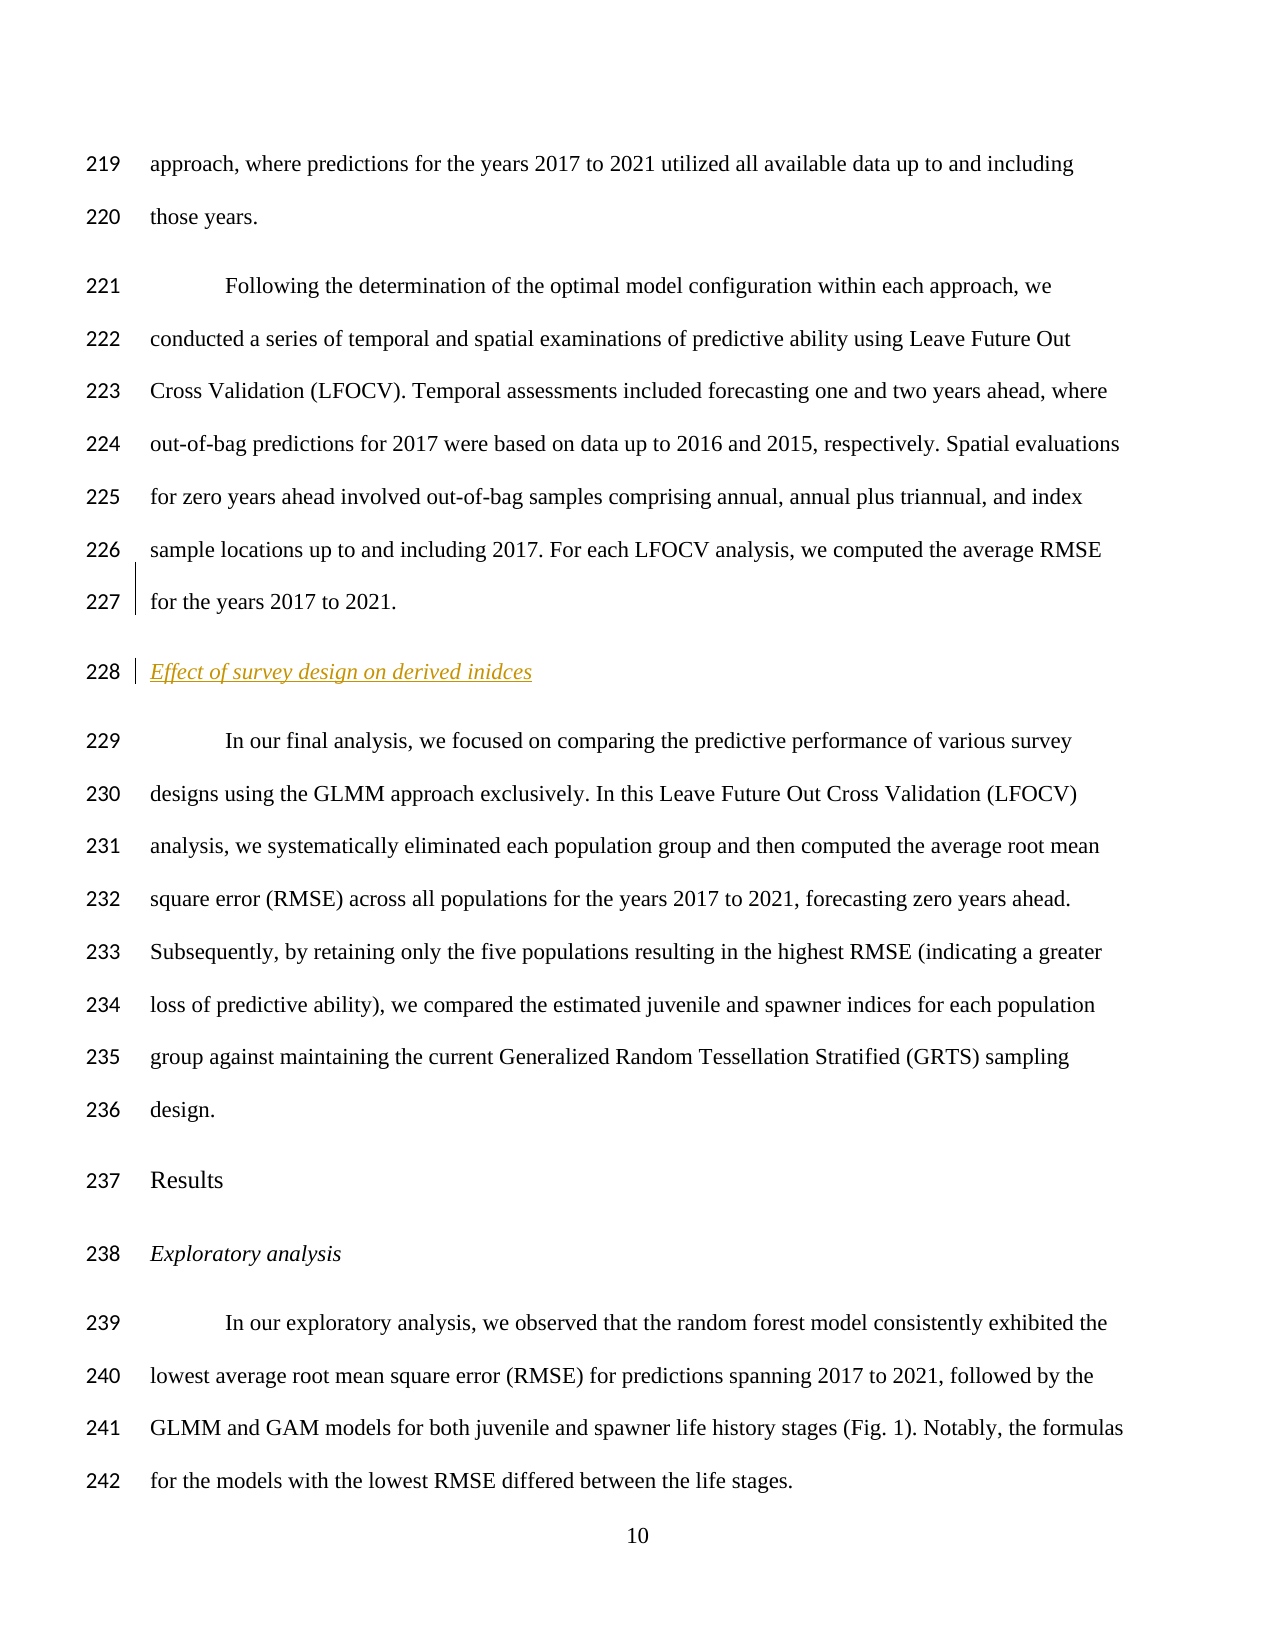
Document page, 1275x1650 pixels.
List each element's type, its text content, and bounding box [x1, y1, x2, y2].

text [150, 150, 1125, 229]
text Exploratory analysis [150, 1239, 1125, 1266]
text In our final analysis, we focused on comparing the predictive performance of various survey designs using the GLMM approach exclusively. In this Leave Future Out Cross Validation (LFOCV) analysis, we systematically eliminated each population group and then computed the average root mean square error (RMSE) across all populations for the years 2017 to 2021, forecasting zero years ahead. Subsequently, by retaining only the five populations resulting in the highest RMSE (indicating a greater loss of predictive ability), we compared the estimated juvenile and spawner indices for each population group against maintaining the current Generalized Random Tessellation Stratified (GRTS) sampling design. [150, 727, 1125, 1122]
text In our exploratory analysis, we observed that the random forest model consistently exhibited the lowest average root mean square error (RMSE) for predictions spanning 2017 to 2021, followed by the GLMM and GAM models for both juvenile and spawner life history stages (Fig. 1). Notably, the formulas for the models with the lowest RMSE differed between the life stages. [150, 1309, 1125, 1493]
text Results [150, 1165, 1125, 1194]
text Following the determination of the optimal model configuration within each approach, we conducted a series of temporal and spatial examinations of predictive ability using Leave Future Out Cross Validation (LFOCV). Temporal assessments included forecasting one and two years ahead, where out-of-bag predictions for 2017 were based on data up to 2016 and 2015, respectively. Spatial evaluations for zero years ahead involved out-of-bag samples comprising annual, annual plus triannual, and index sample locations up to and including 2017. For each LFOCV analysis, we computed the average RMSE for the years 2017 to 2021. [150, 272, 1125, 615]
